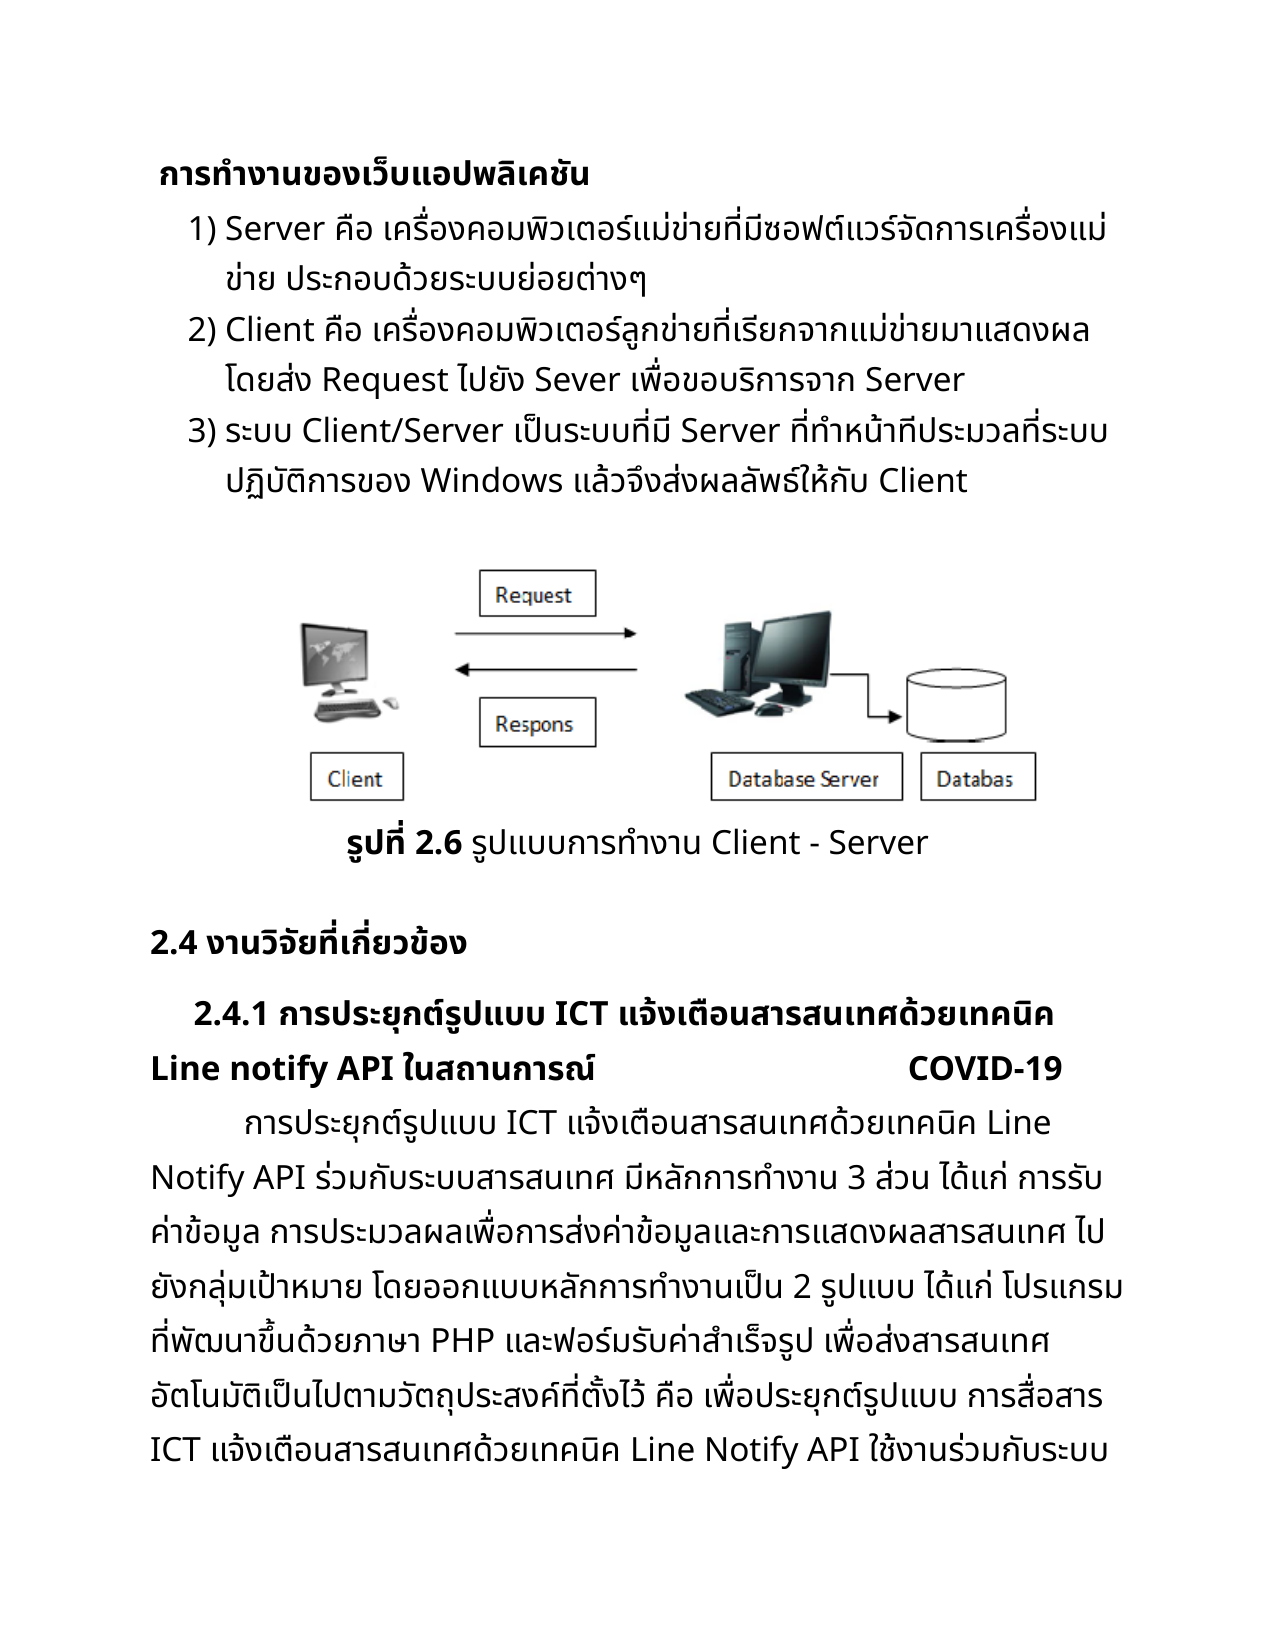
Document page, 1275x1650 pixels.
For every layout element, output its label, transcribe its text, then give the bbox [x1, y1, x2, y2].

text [150, 1099, 1125, 1477]
list ระบบ Client/Server เป็นระบบที่มี Server ที่ทำหน้าทีประมวลที่ระบบปฏิบัติการของ Windows แล้วจึงส่งผลลัพธ์ให้กับ Client [187, 407, 1125, 508]
list Client คือ เครื่องคอมพิวเตอร์ลูกข่ายที่เรียกจากแม่ข่ายมาแสดงผลโดยส่ง Request ไปยัง Sever เพื่อขอบริการจาก Server [187, 305, 1125, 407]
picture [179, 507, 1096, 820]
text 2.4.1 การประยุกต์รูปแบบ ICT แจ้งเตือนสารสนเทศด้วยเทคนิค Line notify API ในสถานการณ์ COVID-19 [150, 990, 1125, 1095]
text 2.4 งานวิจัยที่เกี่ยวข้อง [150, 919, 1125, 969]
list Server คือ เครื่องคอมพิวเตอร์แม่ข่ายที่มีซอฟต์แวร์จัดการเครื่องแม่ข่าย ประกอบด้วยระบบย่อยต่างๆ [187, 204, 1125, 305]
text การทำงานของเว็บแอปพลิเคชัน [150, 150, 1125, 200]
